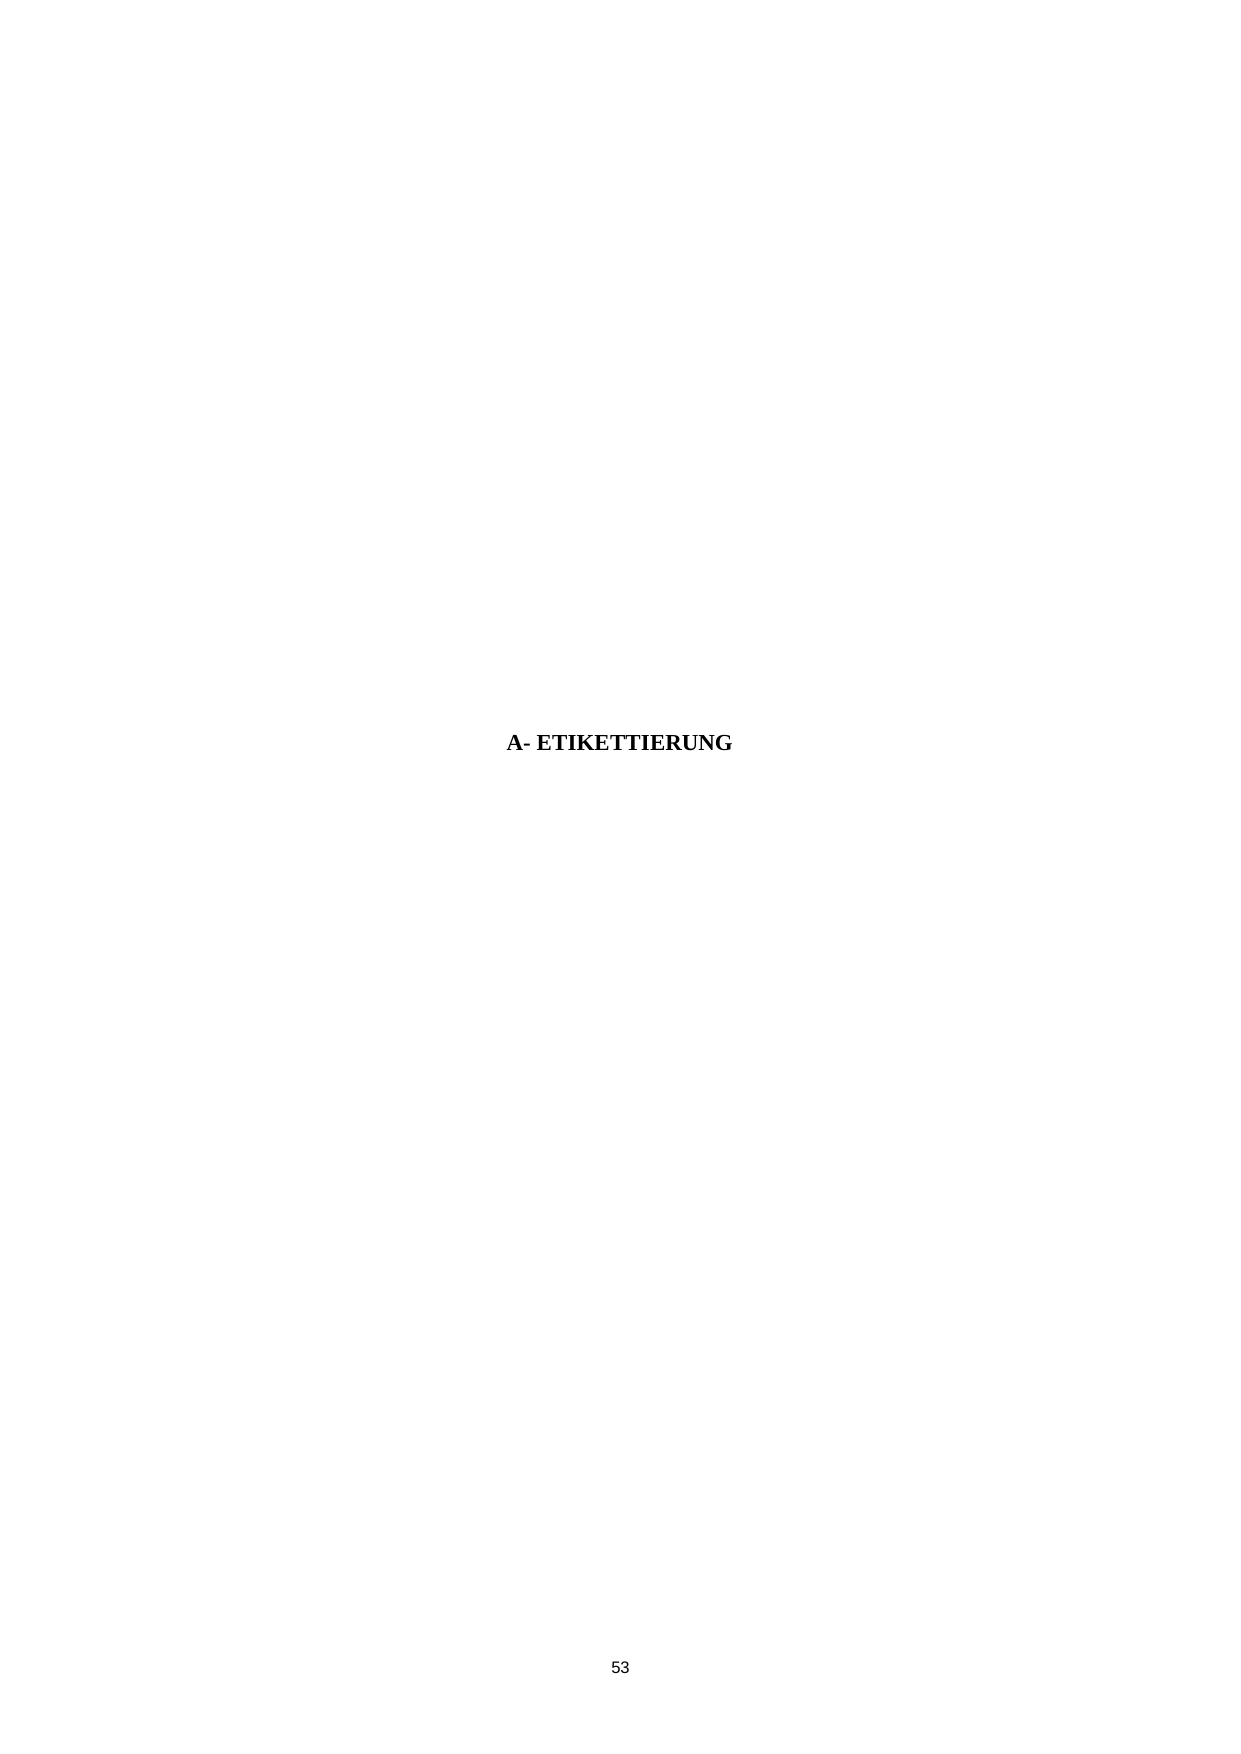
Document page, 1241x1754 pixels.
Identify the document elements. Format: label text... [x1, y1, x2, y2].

title A- ETIKETTIERUNG [118, 729, 1121, 756]
